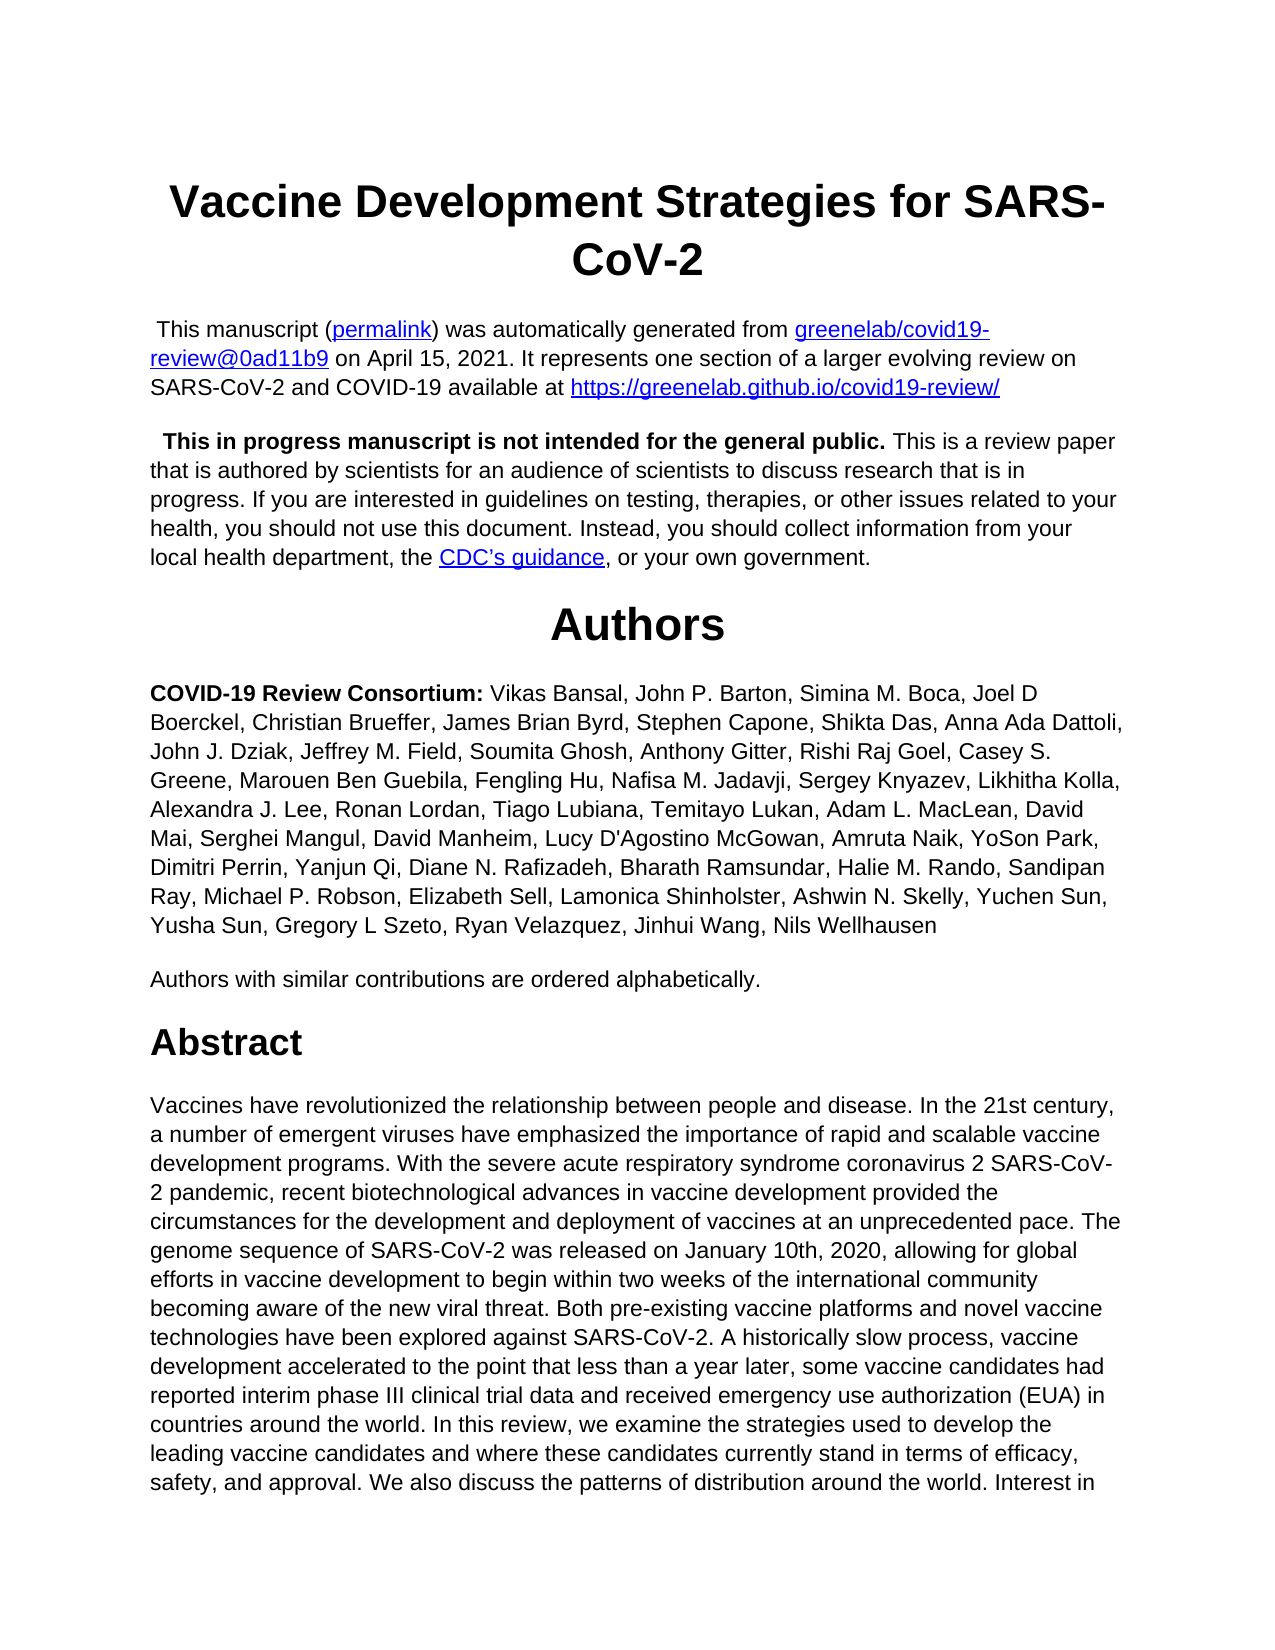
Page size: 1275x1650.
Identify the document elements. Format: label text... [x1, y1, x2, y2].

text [150, 1092, 1125, 1495]
text COVID-19 Review Consortium: Vikas Bansal, John P. Barton, Simina M. Boca, Joel D Boerckel, Christian Brueffer, James Brian Byrd, Stephen Capone, Shikta Das, Anna Ada Dattoli, John J. Dziak, Jeffrey M. Field, Soumita Ghosh, Anthony Gitter, Rishi Raj Goel, Casey S. Greene, Marouen Ben Guebila, Fengling Hu, Nafisa M. Jadavji, Sergey Knyazev, Likhitha Kolla, Alexandra J. Lee, Ronan Lordan, Tiago Lubiana, Temitayo Lukan, Adam L. MacLean, David Mai, Serghei Mangul, David Manheim, Lucy D'Agostino McGowan, Amruta Naik, YoSon Park, Dimitri Perrin, Yanjun Qi, Diane N. Rafizadeh, Bharath Ramsundar, Halie M. Rando, Sandipan Ray, Michael P. Robson, Elizabeth Sell, Lamonica Shinholster, Ashwin N. Skelly, Yuchen Sun, Yusha Sun, Gregory L Szeto, Ryan Velazquez, Jinhui Wang, Nils Wellhausen [150, 680, 1125, 938]
subtitle Abstract [150, 1020, 1125, 1063]
title Vaccine Development Strategies for SARS-CoV-2 [150, 175, 1125, 286]
text This in progress manuscript is not intended for the general public. This is a review paper that is authored by scientists for an audience of scientists to discuss research that is in progress. If you are interested in guidelines on testing, therapies, or other issues related to your health, you should not use this document. Instead, you should collect information from your local health department, the CDC’s guidance, or your own government. [150, 428, 1125, 570]
text This manuscript (permalink) was automatically generated from greenelab/covid19-review@0ad11b9 on April 15, 2021. It represents one section of a larger evolving review on SARS-CoV-2 and COVID-19 available at https://greenelab.github.io/covid19-review/ [150, 316, 1125, 400]
subtitle Authors [150, 597, 1125, 650]
text Authors with similar contributions are ordered alphabetically. [150, 966, 1125, 992]
